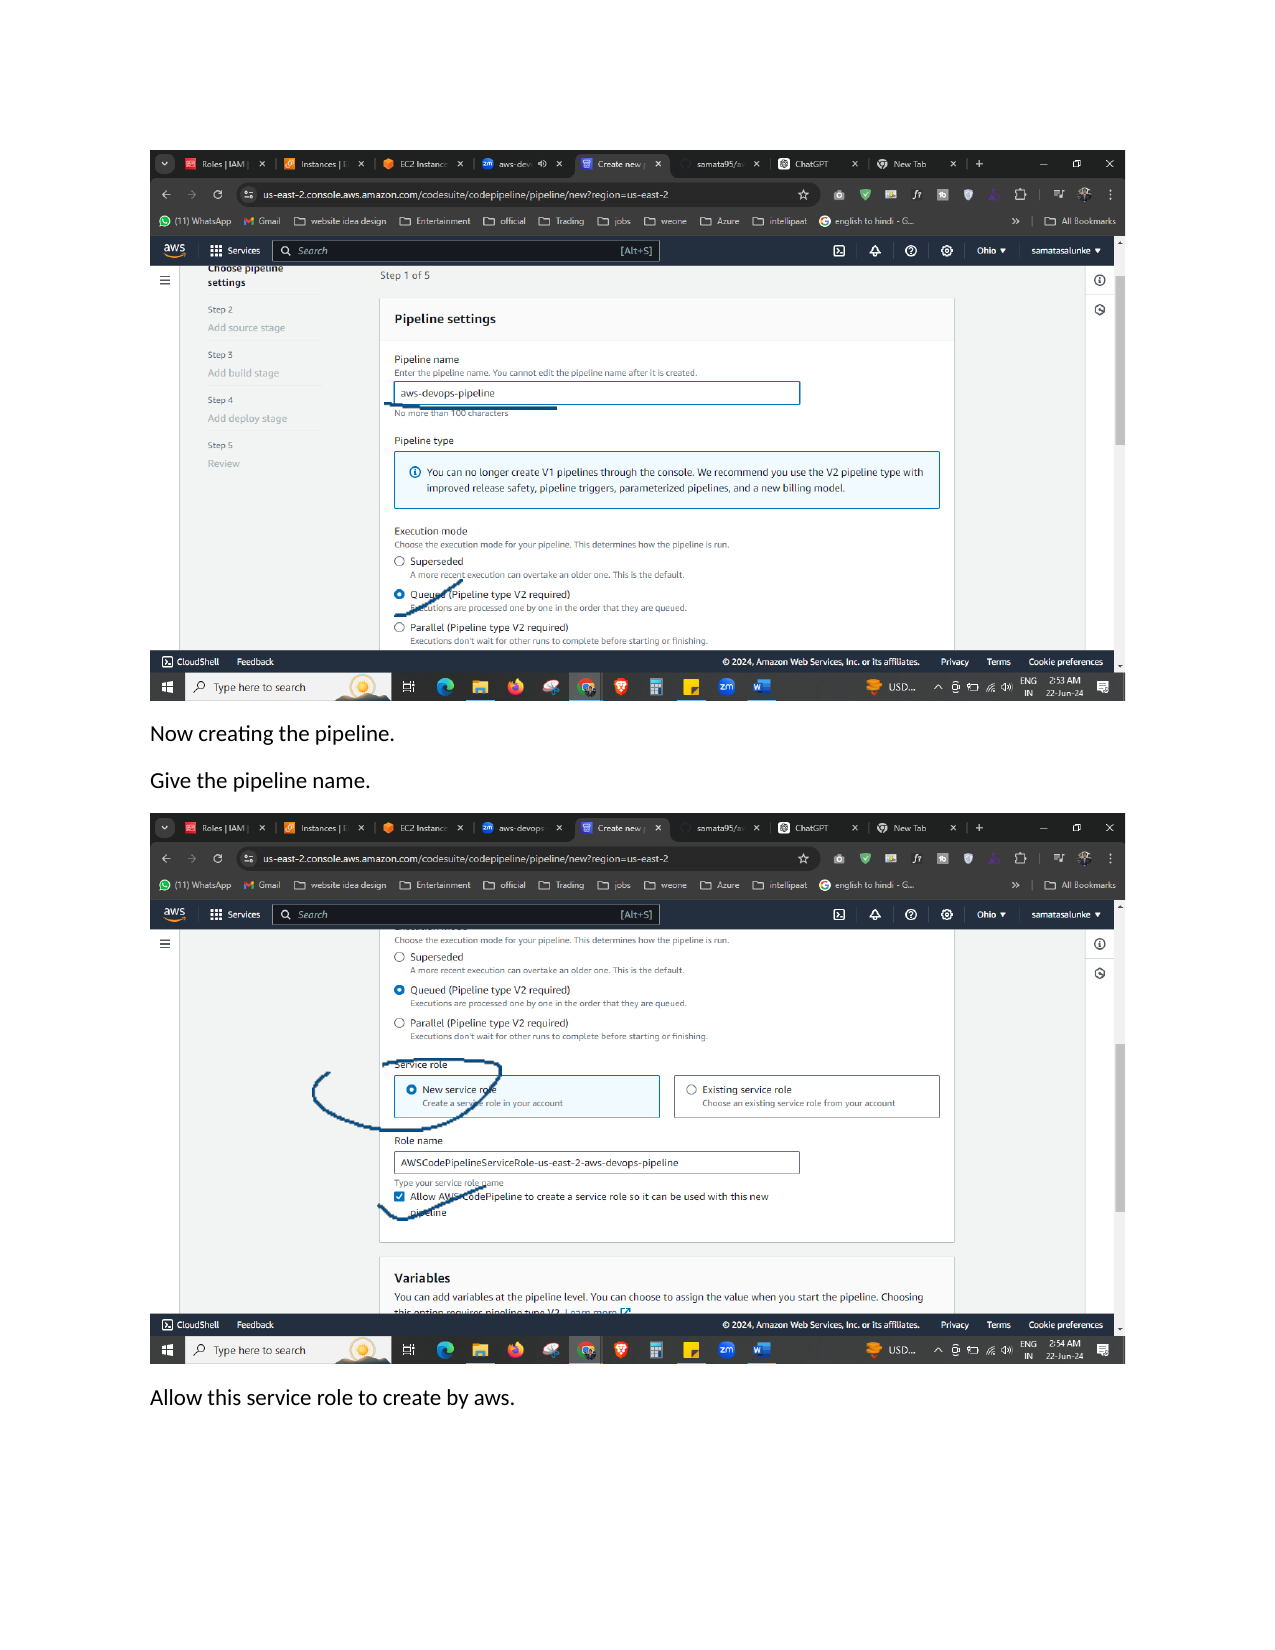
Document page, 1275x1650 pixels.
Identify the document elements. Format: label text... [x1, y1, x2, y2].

text Now creating the pipeline. [150, 719, 1125, 747]
picture [150, 813, 1125, 1364]
picture [150, 150, 1125, 701]
text Allow this service role to create by aws. [150, 1383, 1125, 1411]
text Give the pipeline name. [150, 766, 1125, 794]
